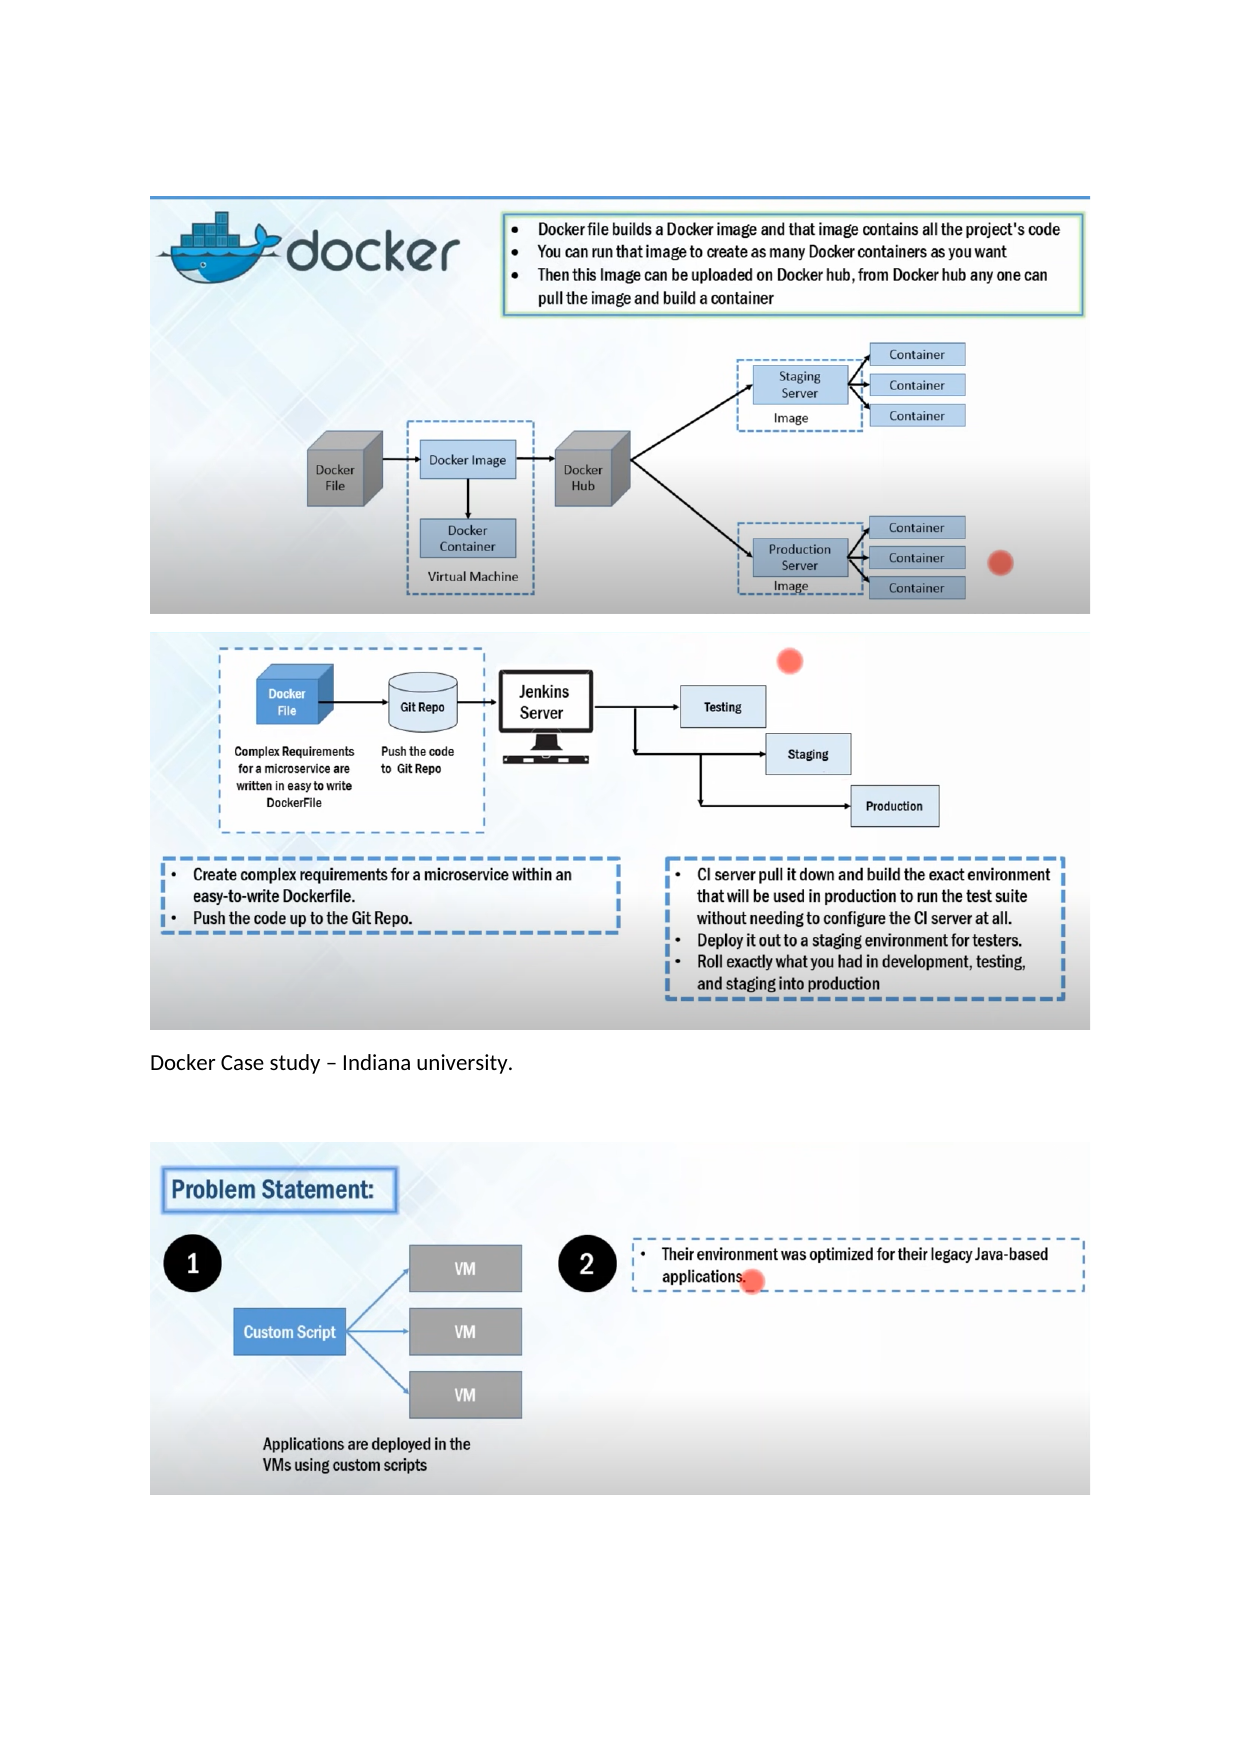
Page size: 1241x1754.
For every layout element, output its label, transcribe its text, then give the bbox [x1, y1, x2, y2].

picture [150, 1142, 1091, 1495]
picture [150, 632, 1091, 1030]
text Docker Case study – Indiana university. [150, 1048, 1090, 1076]
picture [150, 196, 1091, 614]
